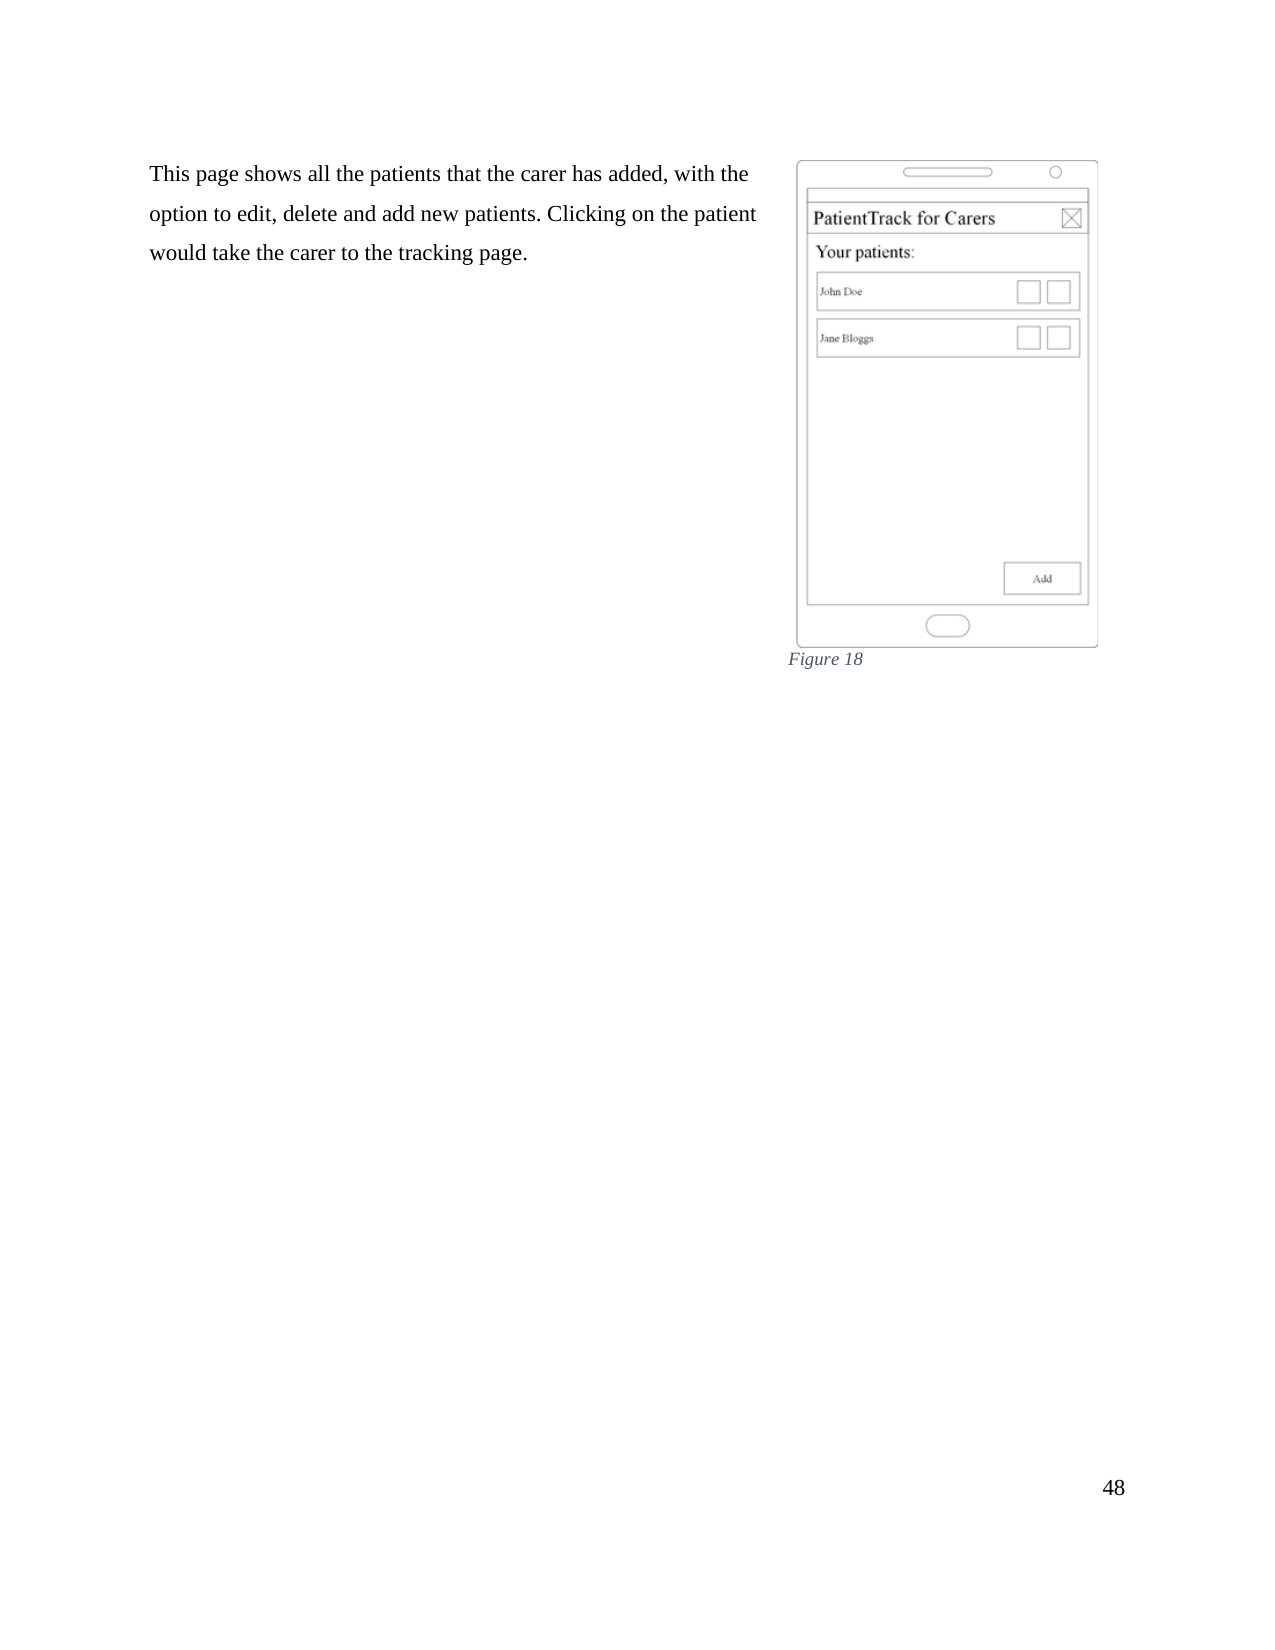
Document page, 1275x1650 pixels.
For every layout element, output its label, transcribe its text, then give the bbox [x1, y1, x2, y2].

table_cell This page shows all the patients that the carer has added, with the option to edit, delete and add new patients. Clicking on the patient would take the carer to the tracking page. [139, 150, 778, 701]
picture [793, 160, 1099, 648]
